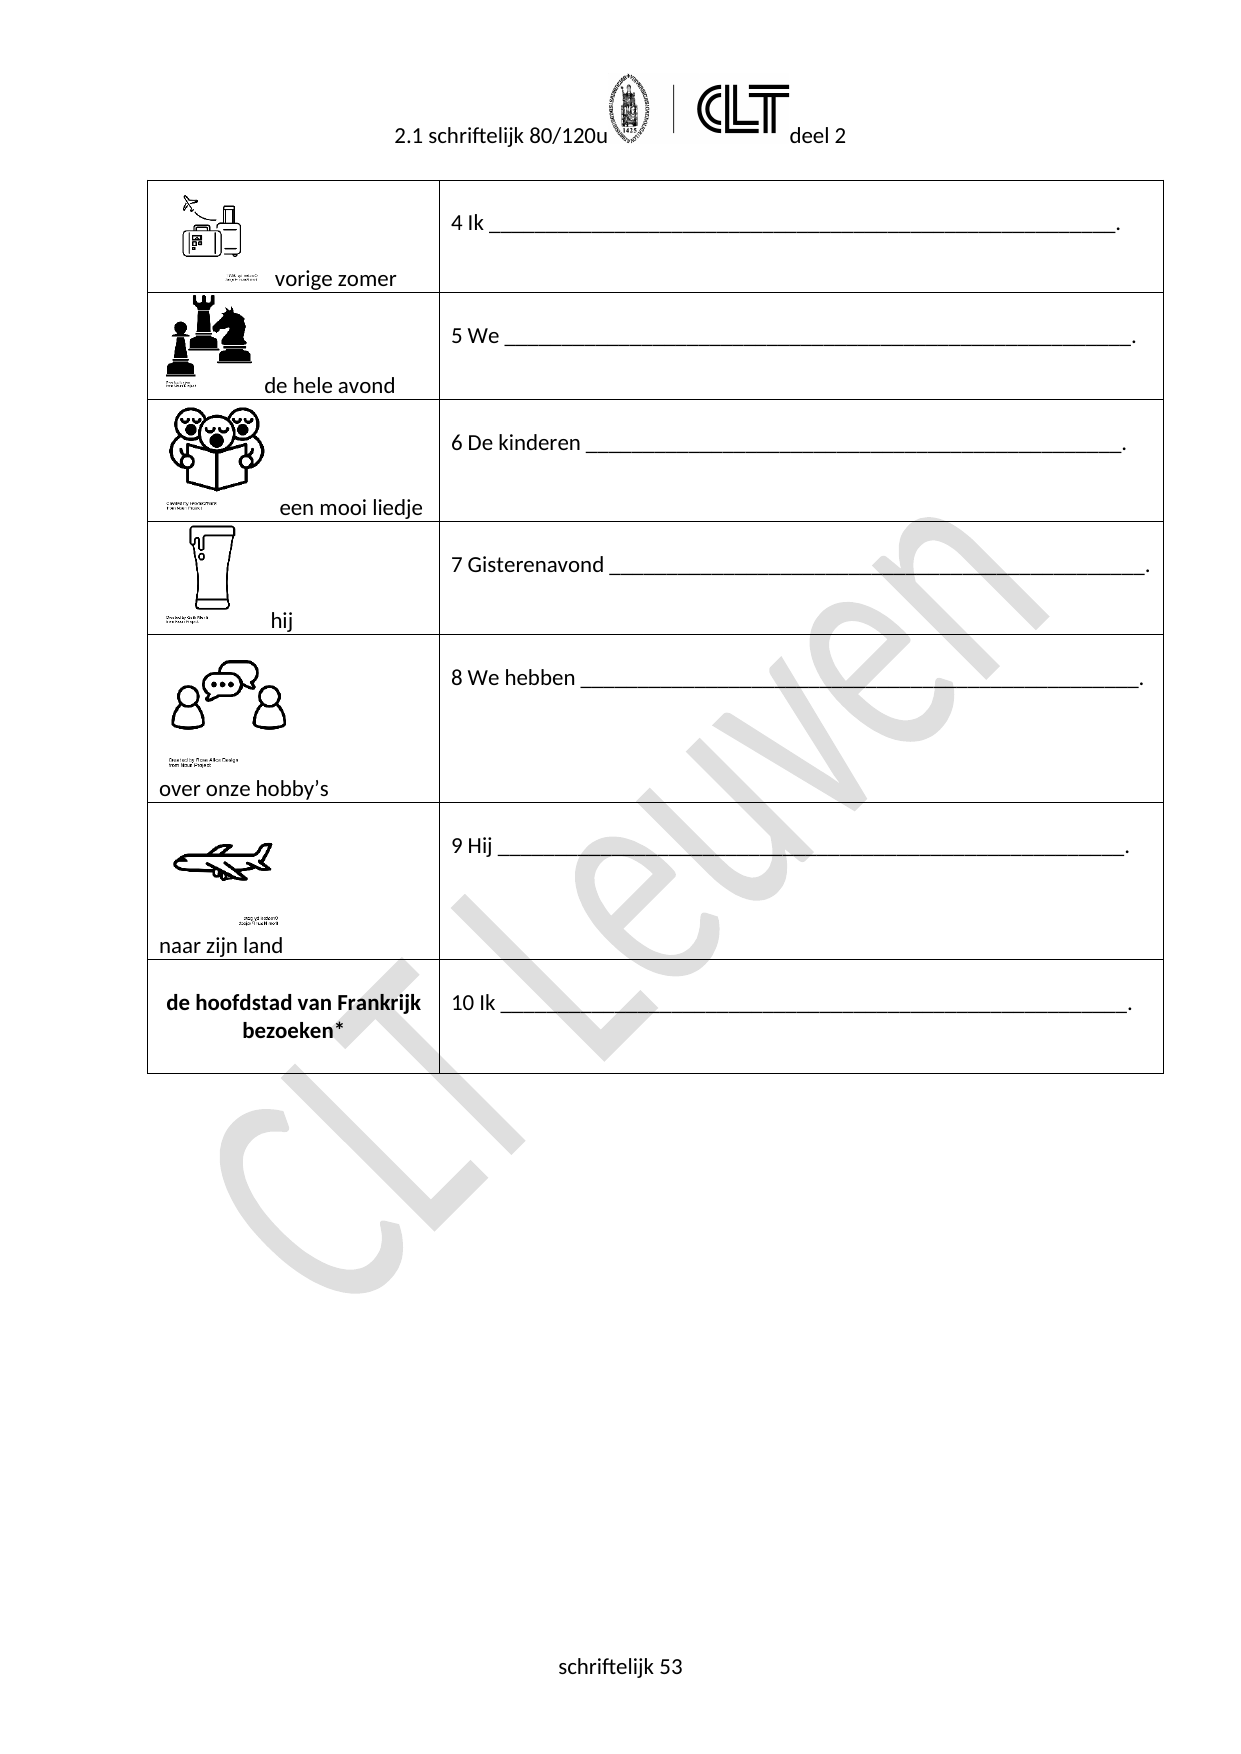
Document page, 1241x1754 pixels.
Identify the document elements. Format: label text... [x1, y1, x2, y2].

table_cell naar zijn land [148, 803, 439, 959]
table_cell 9 Hij _______________________________________________________. [440, 803, 1163, 959]
table_cell 10 Ik _______________________________________________________. [440, 960, 1163, 1072]
table_cell hij [148, 522, 439, 634]
picture [158, 803, 287, 932]
table_cell vorige zomer [148, 181, 439, 292]
table_cell over onze hobby’s [148, 635, 439, 802]
picture [158, 293, 259, 393]
table_cell een mooi liedje [148, 400, 439, 521]
picture [158, 180, 265, 287]
table_cell 7 Gisterenavond _______________________________________________. [440, 522, 1163, 634]
table_cell 8 We hebben _________________________________________________. [440, 635, 1163, 802]
table_cell 4 Ik _______________________________________________________. [440, 181, 1163, 292]
picture [158, 635, 299, 775]
picture [158, 399, 275, 516]
table_cell de hoofdstad van Frankrijk bezoeken* [148, 960, 439, 1072]
picture [158, 521, 265, 629]
table_cell 6 De kinderen _______________________________________________. [440, 400, 1163, 521]
table_cell de hele avond [148, 293, 439, 399]
table_cell 5 We _______________________________________________________. [440, 293, 1163, 399]
picture [608, 73, 790, 144]
